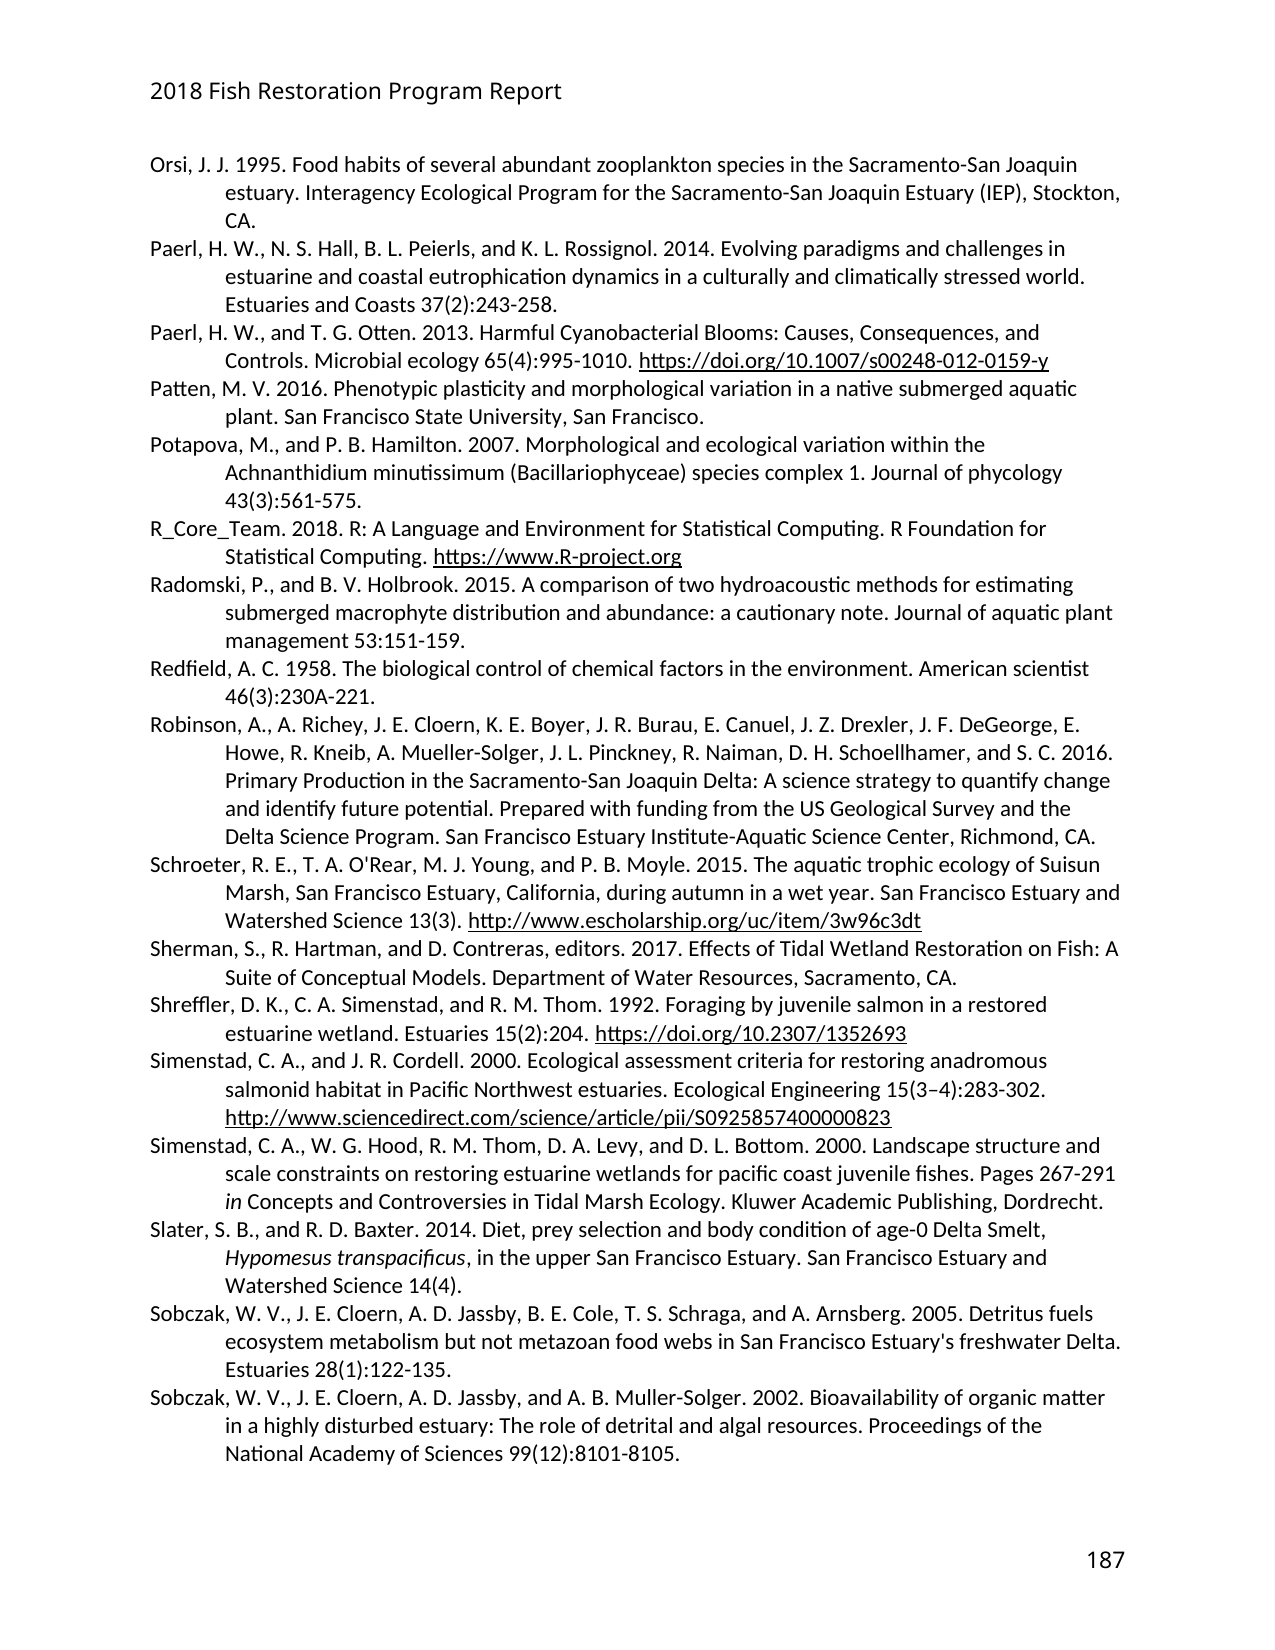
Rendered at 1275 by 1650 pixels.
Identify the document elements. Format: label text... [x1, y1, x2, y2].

text Redfield, A. C. 1958. The biological control of chemical factors in the environment. American scientist 46(3):230A-221. [150, 654, 1125, 710]
text R_Core_Team. 2018. R: A Language and Environment for Statistical Computing. R Foundation for Statistical Computing. https://www.R-project.org [150, 514, 1125, 570]
text Robinson, A., A. Richey, J. E. Cloern, K. E. Boyer, J. R. Burau, E. Canuel, J. Z. Drexler, J. F. DeGeorge, E. Howe, R. Kneib, A. Mueller-Solger, J. L. Pinckney, R. Naiman, D. H. Schoellhamer, and S. C. 2016. Primary Production in the Sacramento-San Joaquin Delta: A science strategy to quantify change and identify future potential. Prepared with funding from the US Geological Survey and the Delta Science Program. San Francisco Estuary Institute-Aquatic Science Center, Richmond, CA. [150, 710, 1125, 851]
text Potapova, M., and P. B. Hamilton. 2007. Morphological and ecological variation within the Achnanthidium minutissimum (Bacillariophyceae) species complex 1. Journal of phycology 43(3):561-575. [150, 430, 1125, 514]
text Sobczak, W. V., J. E. Cloern, A. D. Jassby, B. E. Cole, T. S. Schraga, and A. Arnsberg. 2005. Detritus fuels ecosystem metabolism but not metazoan food webs in San Francisco Estuary's freshwater Delta. Estuaries 28(1):122-135. [150, 1299, 1125, 1383]
text Orsi, J. J. 1995. Food habits of several abundant zooplankton species in the Sacramento-San Joaquin estuary. Interagency Ecological Program for the Sacramento-San Joaquin Estuary (IEP), Stockton, CA. [150, 150, 1125, 234]
text Shreffler, D. K., C. A. Simenstad, and R. M. Thom. 1992. Foraging by juvenile salmon in a restored estuarine wetland. Estuaries 15(2):204. https://doi.org/10.2307/1352693 [150, 991, 1125, 1047]
text Radomski, P., and B. V. Holbrook. 2015. A comparison of two hydroacoustic methods for estimating submerged macrophyte distribution and abundance: a cautionary note. Journal of aquatic plant management 53:151-159. [150, 570, 1125, 654]
text Sherman, S., R. Hartman, and D. Contreras, editors. 2017. Effects of Tidal Wetland Restoration on Fish: A Suite of Conceptual Models. Department of Water Resources, Sacramento, CA. [150, 934, 1125, 991]
text Sobczak, W. V., J. E. Cloern, A. D. Jassby, and A. B. Muller-Solger. 2002. Bioavailability of organic matter in a highly disturbed estuary: The role of detrital and algal resources. Proceedings of the National Academy of Sciences 99(12):8101-8105. [150, 1383, 1125, 1467]
text Simenstad, C. A., W. G. Hood, R. M. Thom, D. A. Levy, and D. L. Bottom. 2000. Landscape structure and scale constraints on restoring estuarine wetlands for pacific coast juvenile fishes. Pages 267-291 in Concepts and Controversies in Tidal Marsh Ecology. Kluwer Academic Publishing, Dordrecht. [150, 1131, 1125, 1215]
text Patten, M. V. 2016. Phenotypic plasticity and morphological variation in a native submerged aquatic plant. San Francisco State University, San Francisco. [150, 374, 1125, 430]
text Slater, S. B., and R. D. Baxter. 2014. Diet, prey selection and body condition of age-0 Delta Smelt, Hypomesus transpacificus, in the upper San Francisco Estuary. San Francisco Estuary and Watershed Science 14(4). [150, 1215, 1125, 1299]
text Paerl, H. W., N. S. Hall, B. L. Peierls, and K. L. Rossignol. 2014. Evolving paradigms and challenges in estuarine and coastal eutrophication dynamics in a culturally and climatically stressed world. Estuaries and Coasts 37(2):243-258. [150, 234, 1125, 318]
text Paerl, H. W., and T. G. Otten. 2013. Harmful Cyanobacterial Blooms: Causes, Consequences, and Controls. Microbial ecology 65(4):995-1010. https://doi.org/10.1007/s00248-012-0159-y [150, 318, 1125, 374]
text Simenstad, C. A., and J. R. Cordell. 2000. Ecological assessment criteria for restoring anadromous salmonid habitat in Pacific Northwest estuaries. Ecological Engineering 15(3–4):283-302. http://www.sciencedirect.com/science/article/pii/S0925857400000823 [150, 1047, 1125, 1131]
text Schroeter, R. E., T. A. O'Rear, M. J. Young, and P. B. Moyle. 2015. The aquatic trophic ecology of Suisun Marsh, San Francisco Estuary, California, during autumn in a wet year. San Francisco Estuary and Watershed Science 13(3). http://www.escholarship.org/uc/item/3w96c3dt [150, 851, 1125, 934]
